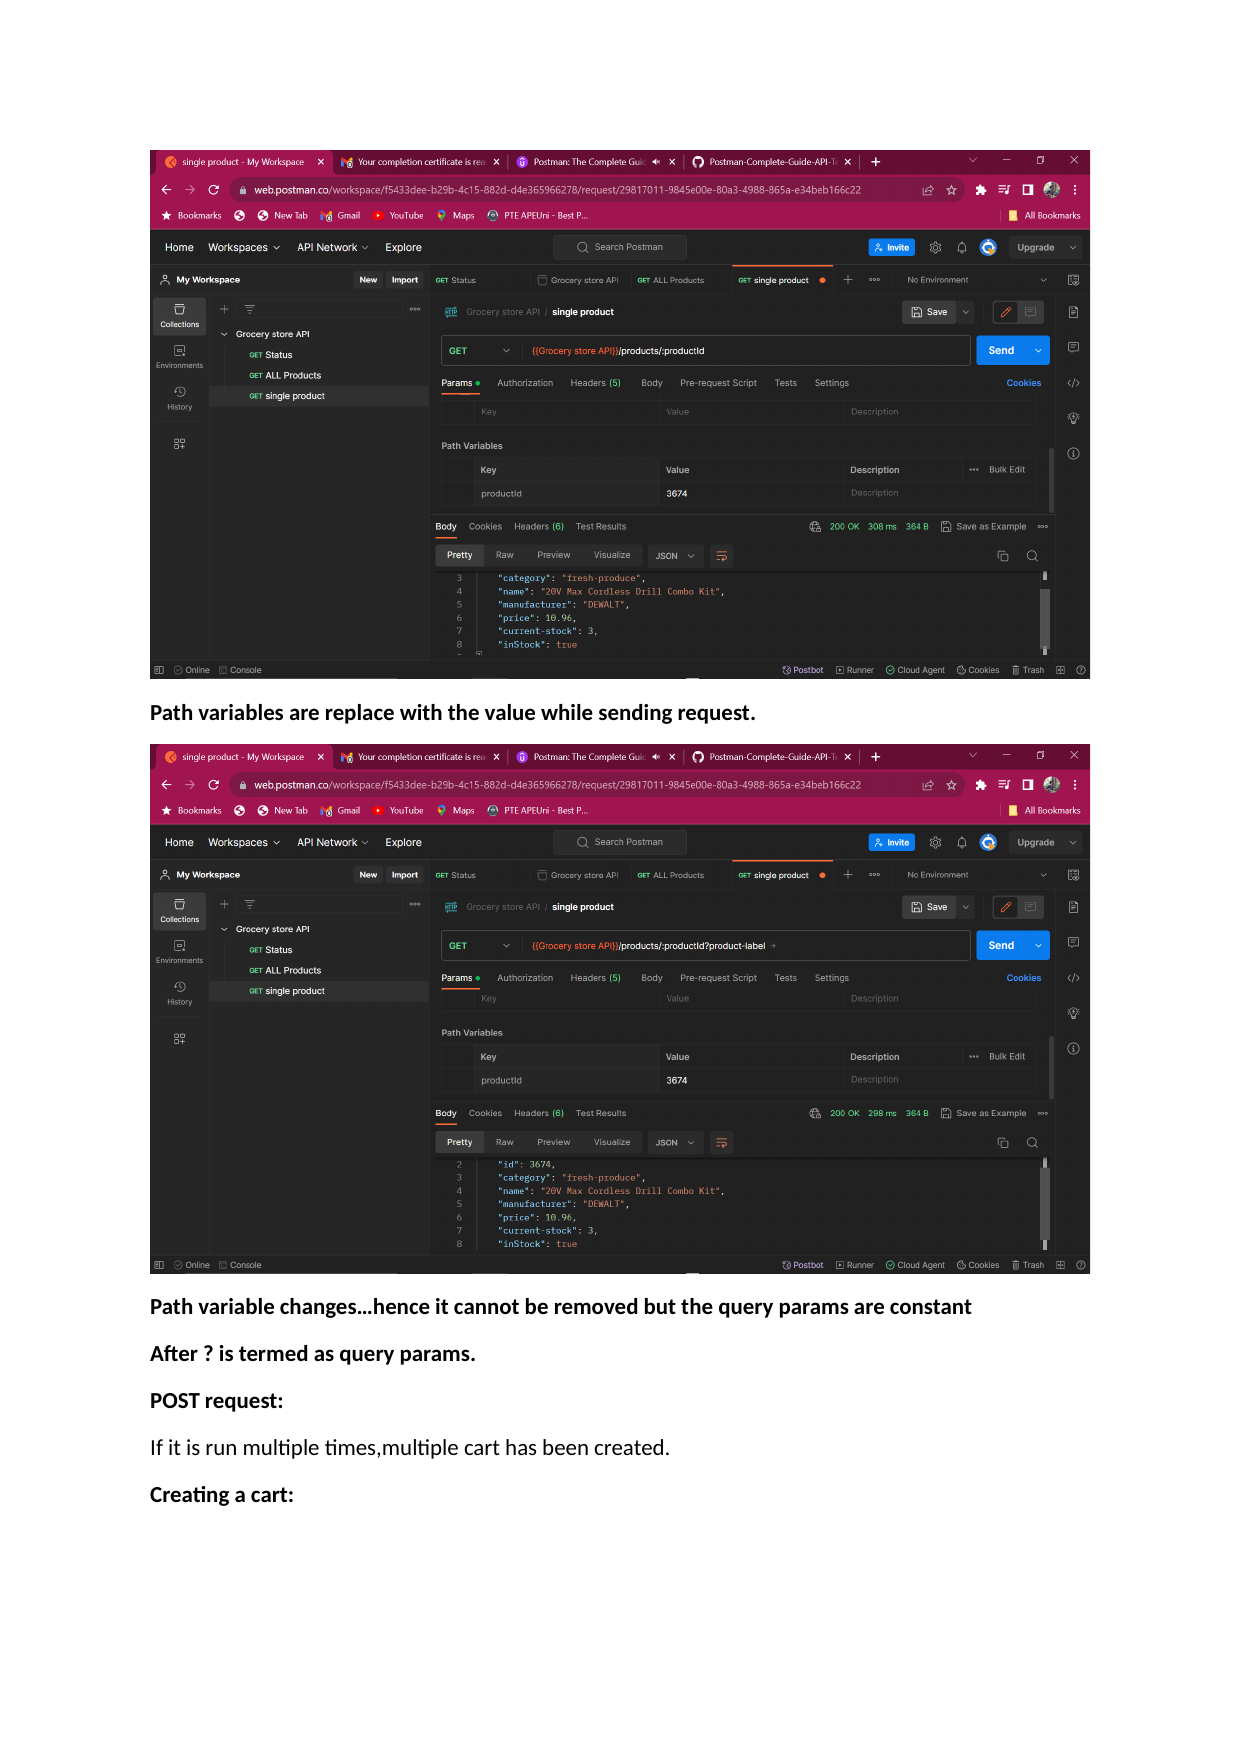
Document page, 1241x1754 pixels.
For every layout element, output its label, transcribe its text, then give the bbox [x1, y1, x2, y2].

text Creating a cart: [150, 1480, 1090, 1508]
text If it is run multiple times,multiple cart has been created. [150, 1433, 1090, 1461]
picture [150, 150, 1091, 679]
text Path variable changes…hence it cannot be removed but the query params are constant [150, 1292, 1090, 1320]
picture [150, 744, 1091, 1274]
text After ? is termed as query params. [150, 1339, 1090, 1367]
text Path variables are replace with the value while sending request. [150, 698, 1090, 726]
text POST request: [150, 1386, 1090, 1414]
